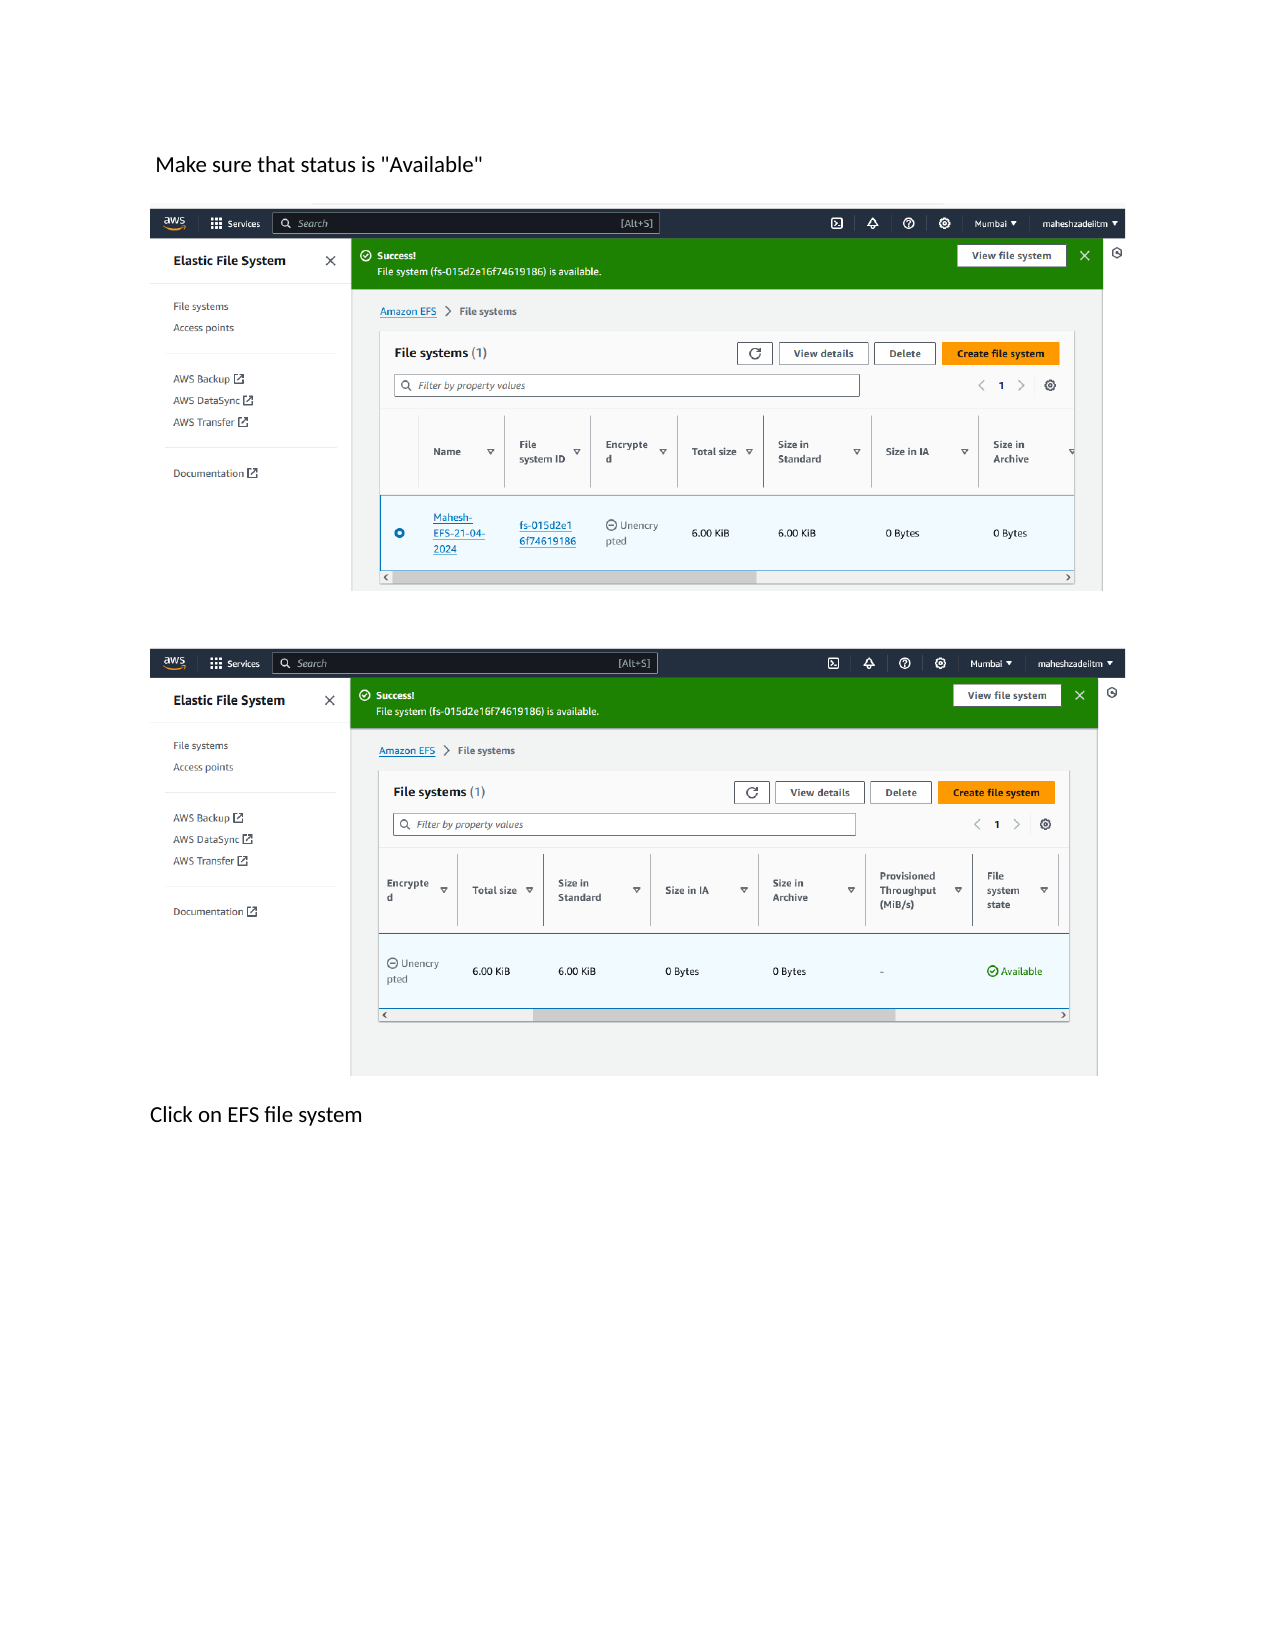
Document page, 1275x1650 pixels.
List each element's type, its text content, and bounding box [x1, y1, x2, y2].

picture [150, 203, 1125, 591]
text Make sure that status is "Available" [150, 150, 1125, 178]
picture [150, 647, 1125, 1076]
text Click on EFS file system [150, 1100, 1125, 1128]
